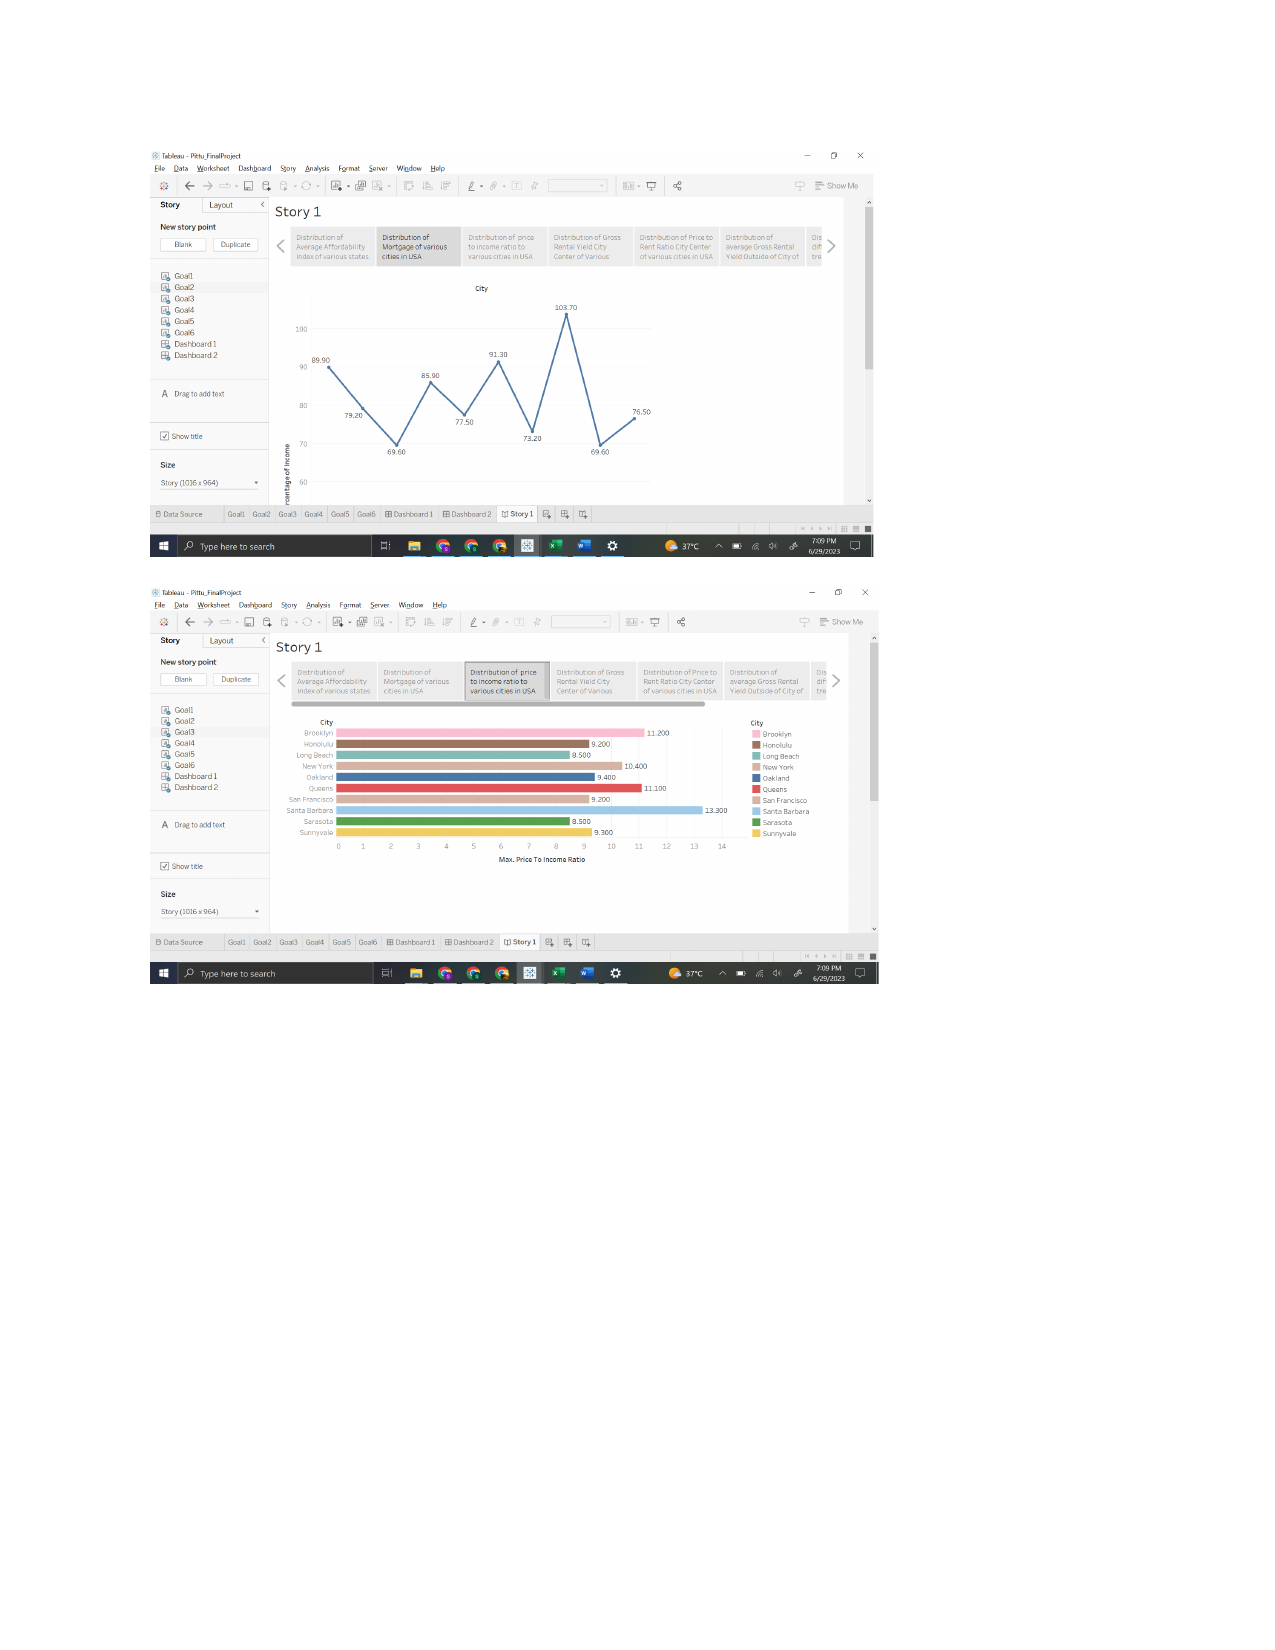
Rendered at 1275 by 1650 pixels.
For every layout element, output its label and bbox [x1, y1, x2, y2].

picture [150, 586, 879, 984]
picture [150, 150, 874, 557]
